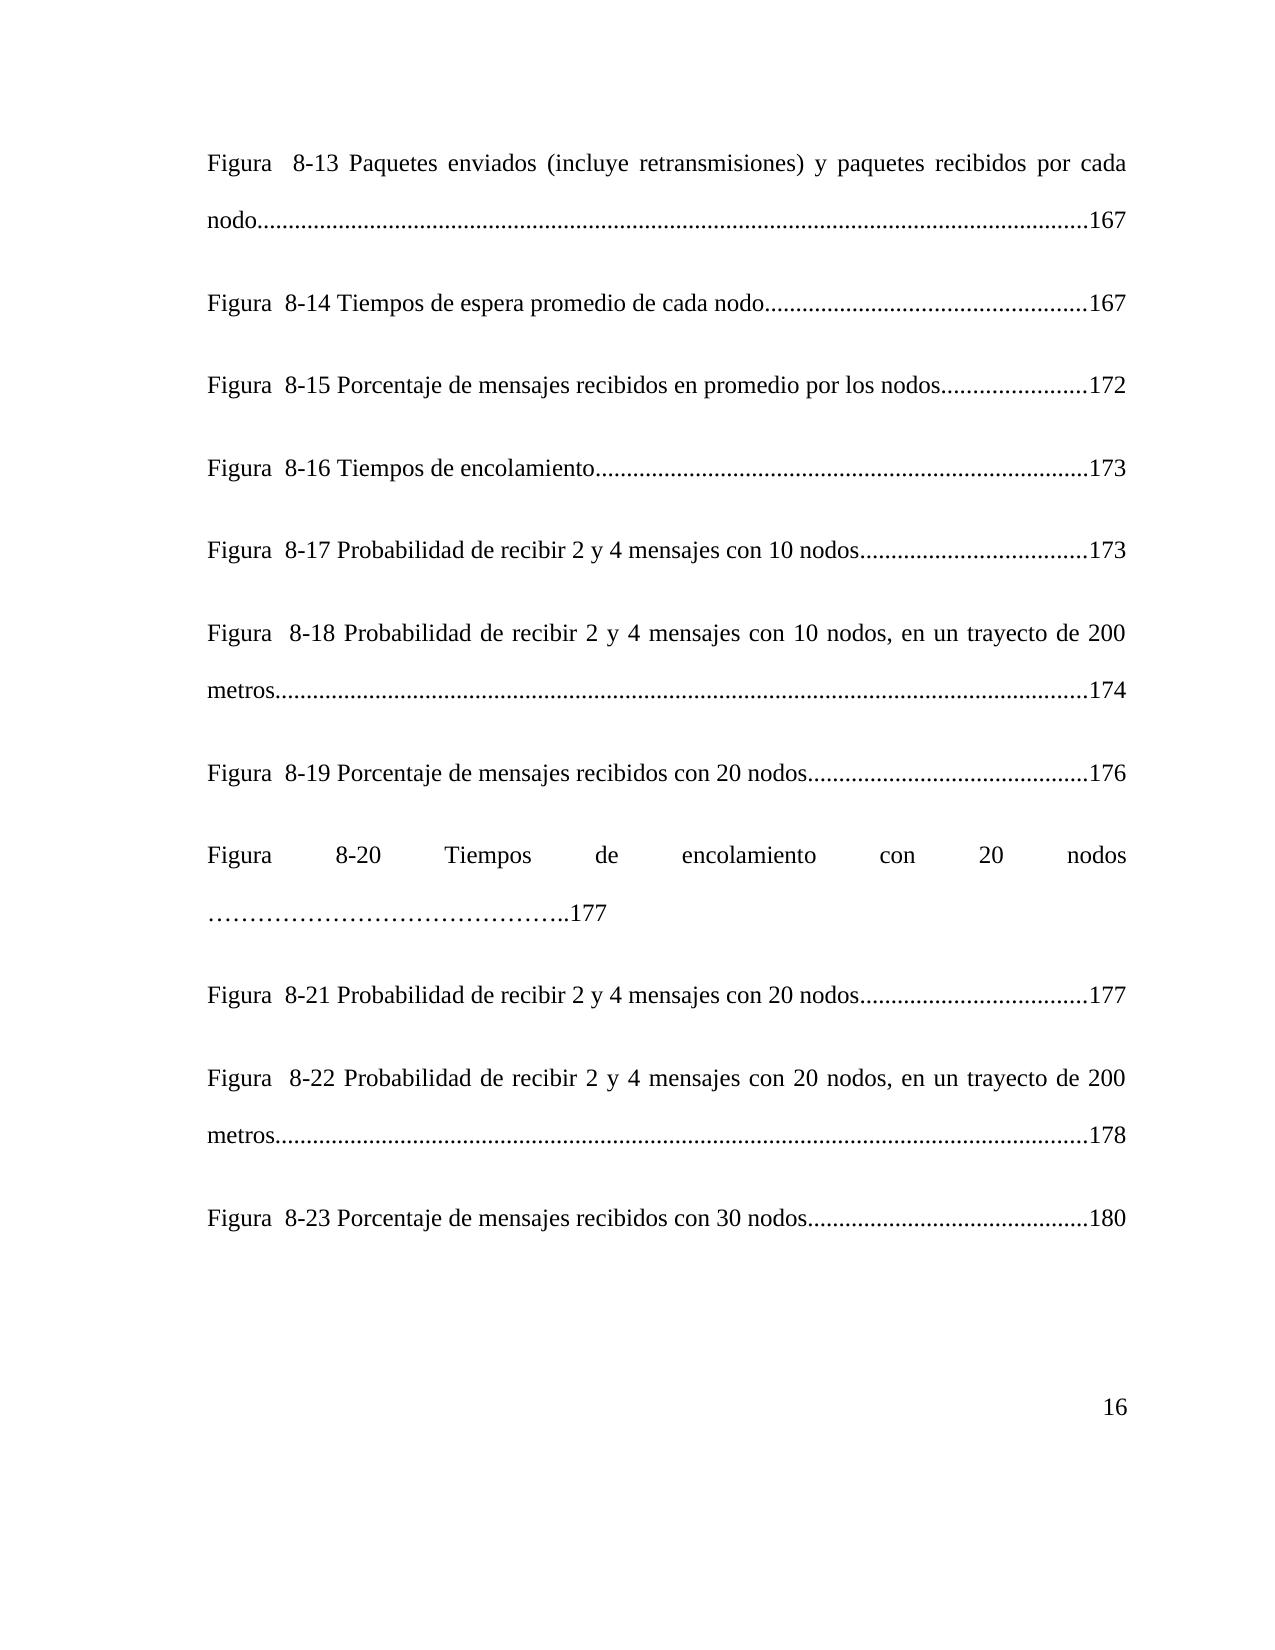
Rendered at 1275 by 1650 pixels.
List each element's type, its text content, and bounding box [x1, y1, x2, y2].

text Figura 8-17 Probabilidad de recibir 2 y 4 mensajes con 10 nodos 173 [207, 535, 1127, 564]
text Figura 8-20 Tiempos de encolamiento con 20 nodos ……………………………………..177 [207, 840, 1127, 926]
text Figura 8-14 Tiempos de espera promedio de cada nodo 167 [207, 288, 1127, 316]
text Figura 8-22 Probabilidad de recibir 2 y 4 mensajes con 20 nodos, en un trayecto de 200 metros 178 [207, 1063, 1127, 1149]
text Figura 8-23 Porcentaje de mensajes recibidos con 30 nodos 180 [207, 1203, 1127, 1231]
text Figura 8-15 Porcentaje de mensajes recibidos en promedio por los nodos 172 [207, 370, 1127, 399]
text Figura 8-21 Probabilidad de recibir 2 y 4 mensajes con 20 nodos 177 [207, 980, 1127, 1009]
text Figura 8-18 Probabilidad de recibir 2 y 4 mensajes con 10 nodos, en un trayecto de 200 metros 174 [207, 618, 1127, 704]
text Figura 8-19 Porcentaje de mensajes recibidos con 20 nodos 176 [207, 758, 1127, 786]
text Figura 8-13 Paquetes enviados (incluye retransmisiones) y paquetes recibidos por cada nodo 167 [207, 148, 1127, 234]
text Figura 8-16 Tiempos de encolamiento 173 [207, 453, 1127, 481]
